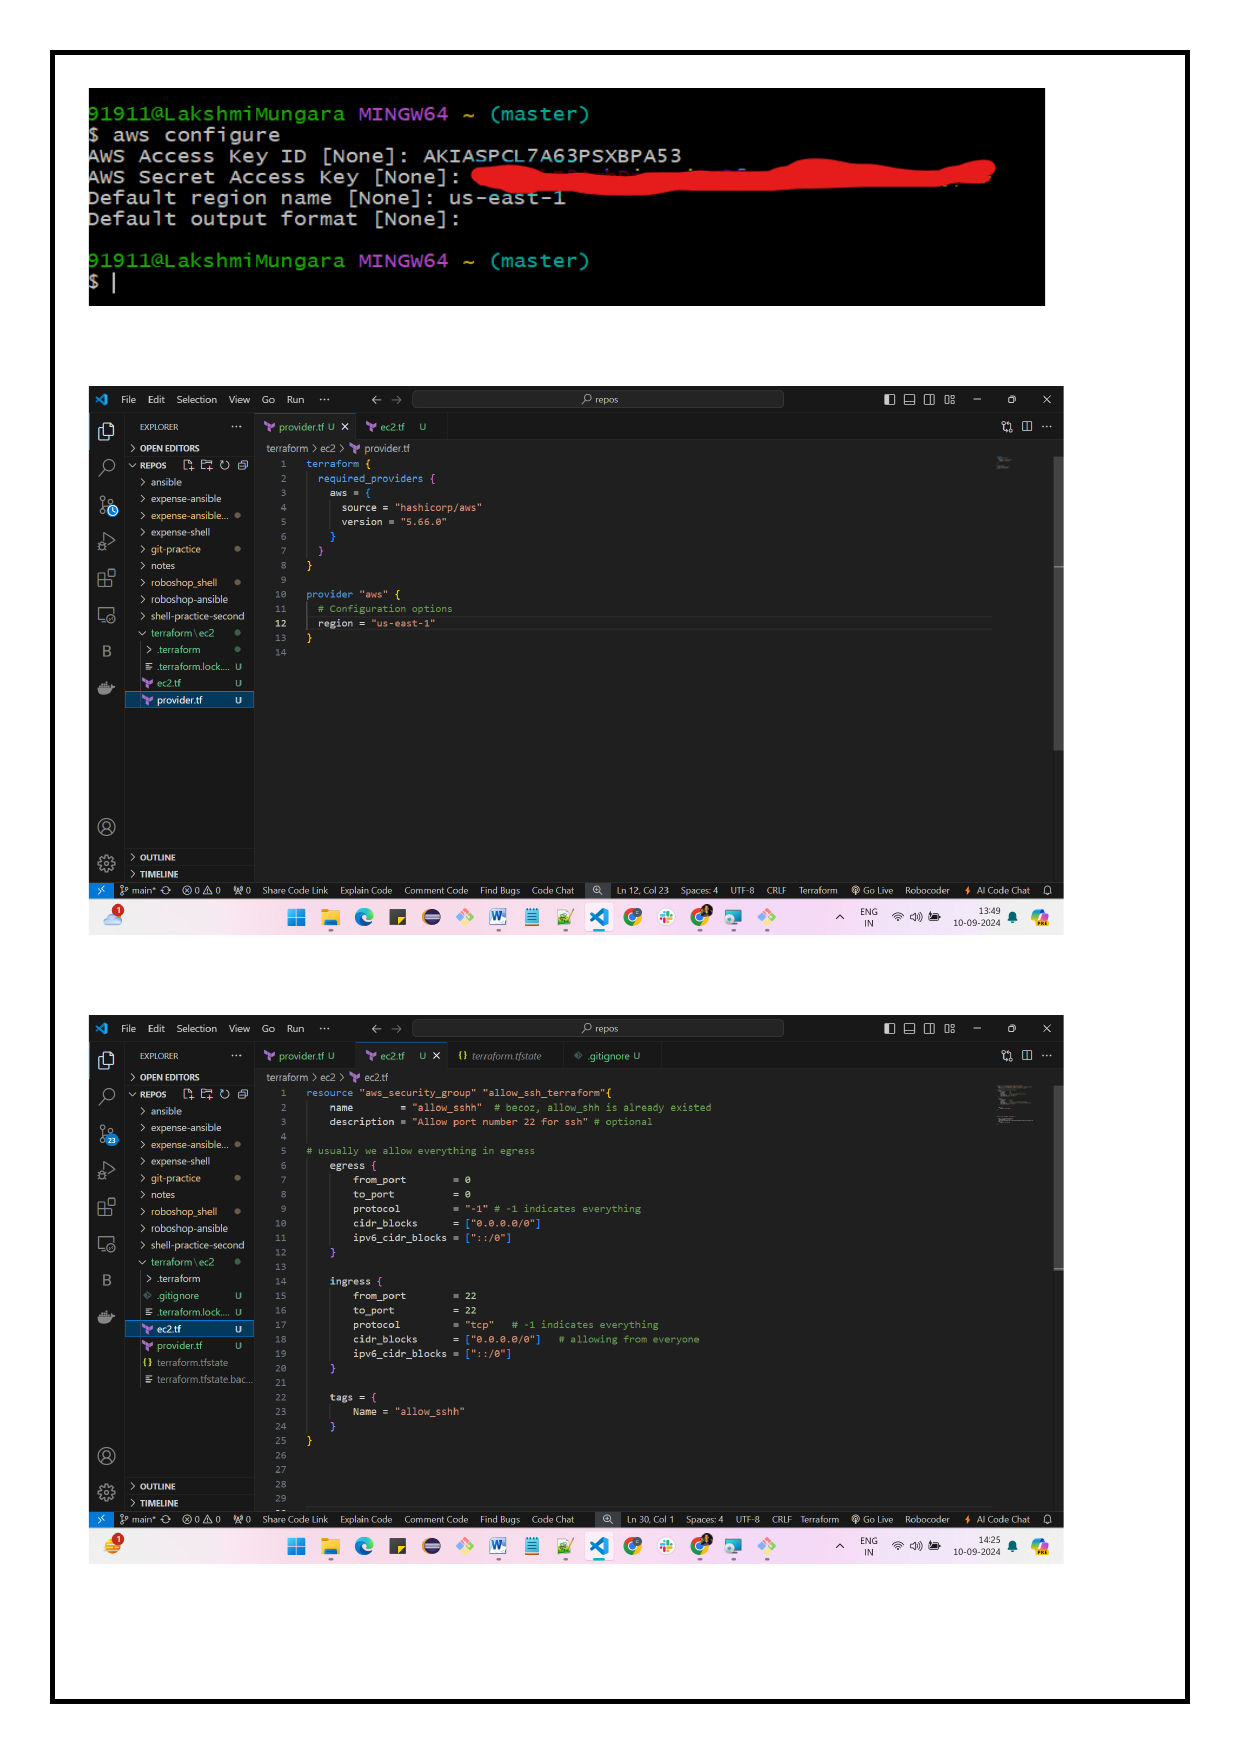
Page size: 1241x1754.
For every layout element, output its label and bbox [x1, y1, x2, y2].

picture [88, 1015, 1064, 1564]
picture [88, 88, 1046, 306]
picture [88, 386, 1064, 935]
